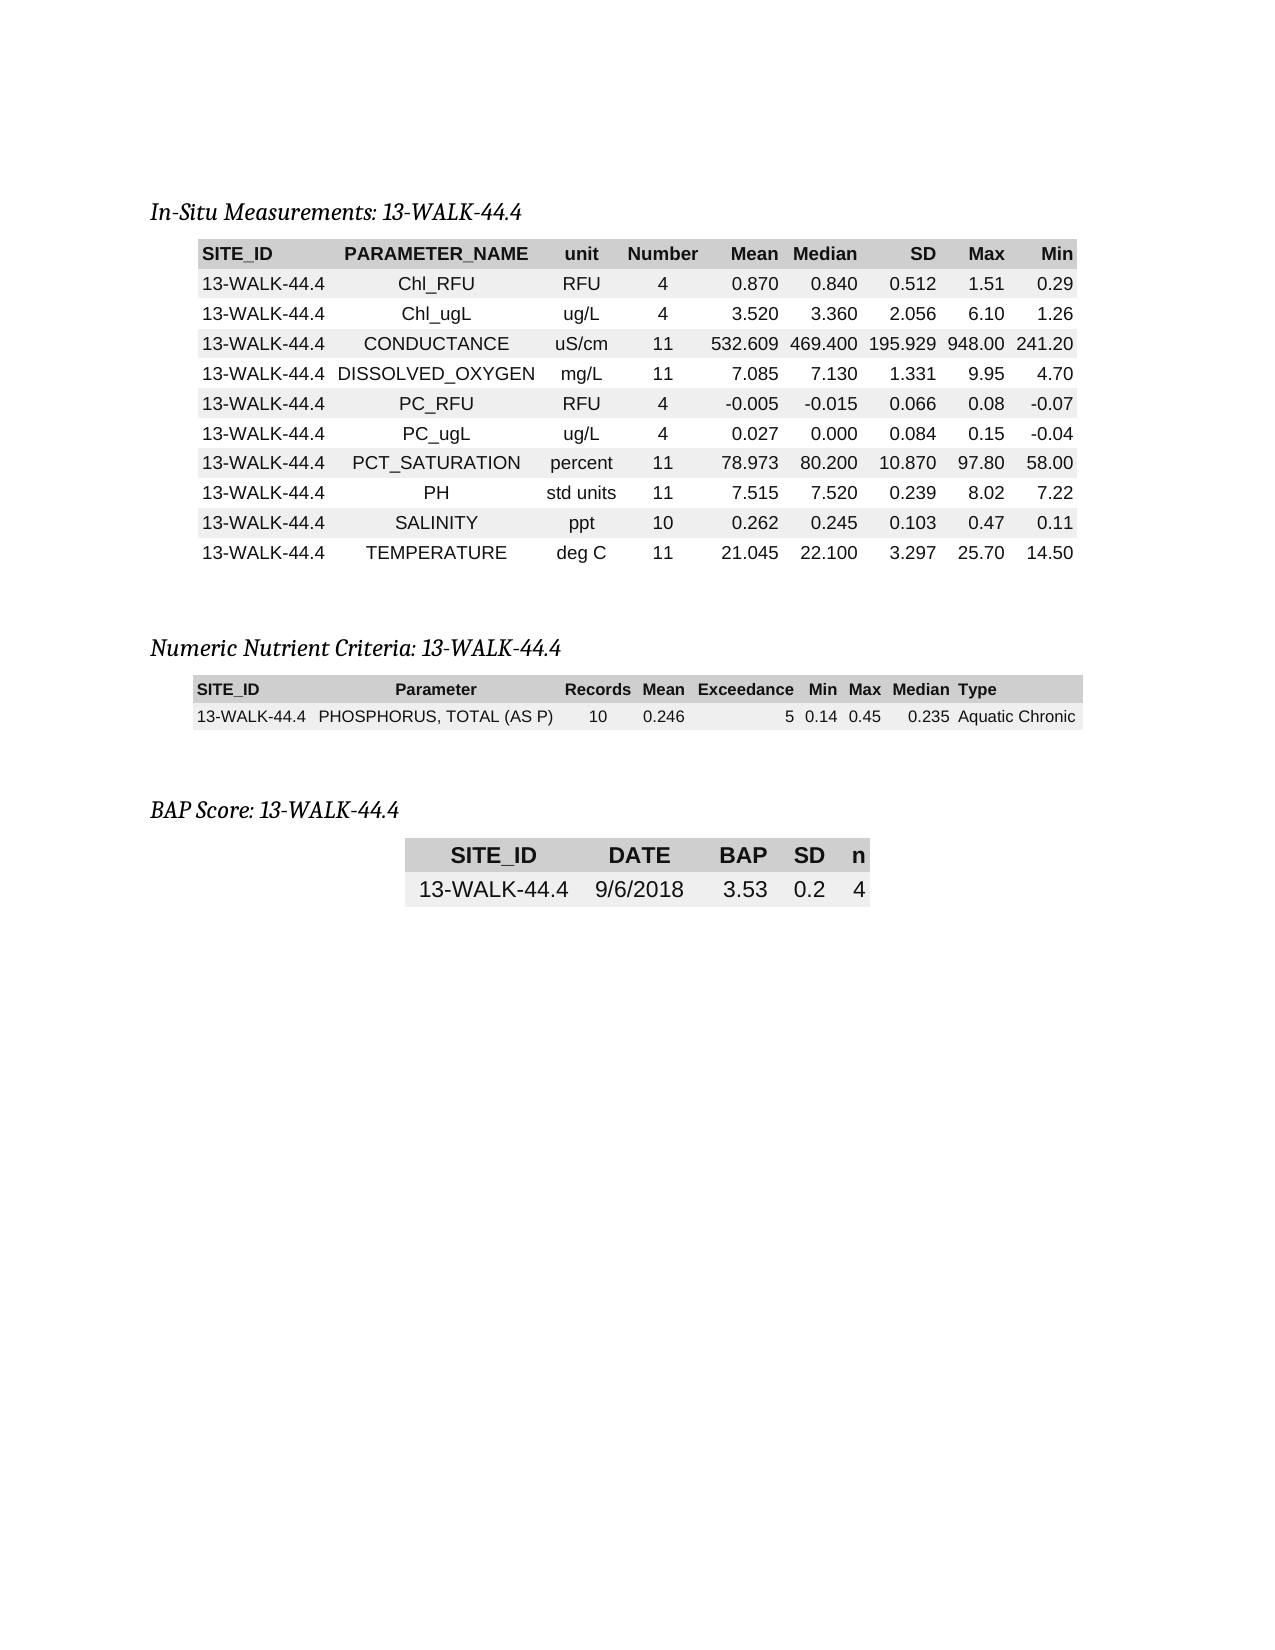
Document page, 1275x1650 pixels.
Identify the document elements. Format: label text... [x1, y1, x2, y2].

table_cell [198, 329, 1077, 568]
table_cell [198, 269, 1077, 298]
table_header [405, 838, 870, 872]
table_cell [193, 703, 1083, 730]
text Numeric Nutrient Criteria: 13-WALK-44.4 [150, 634, 1125, 663]
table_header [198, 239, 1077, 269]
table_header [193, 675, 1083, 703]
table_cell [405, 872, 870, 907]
text In-Situ Measurements: 13-WALK-44.4 [150, 197, 1125, 226]
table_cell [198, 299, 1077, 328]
text BAP Score: 13-WALK-44.4 [150, 796, 1125, 825]
